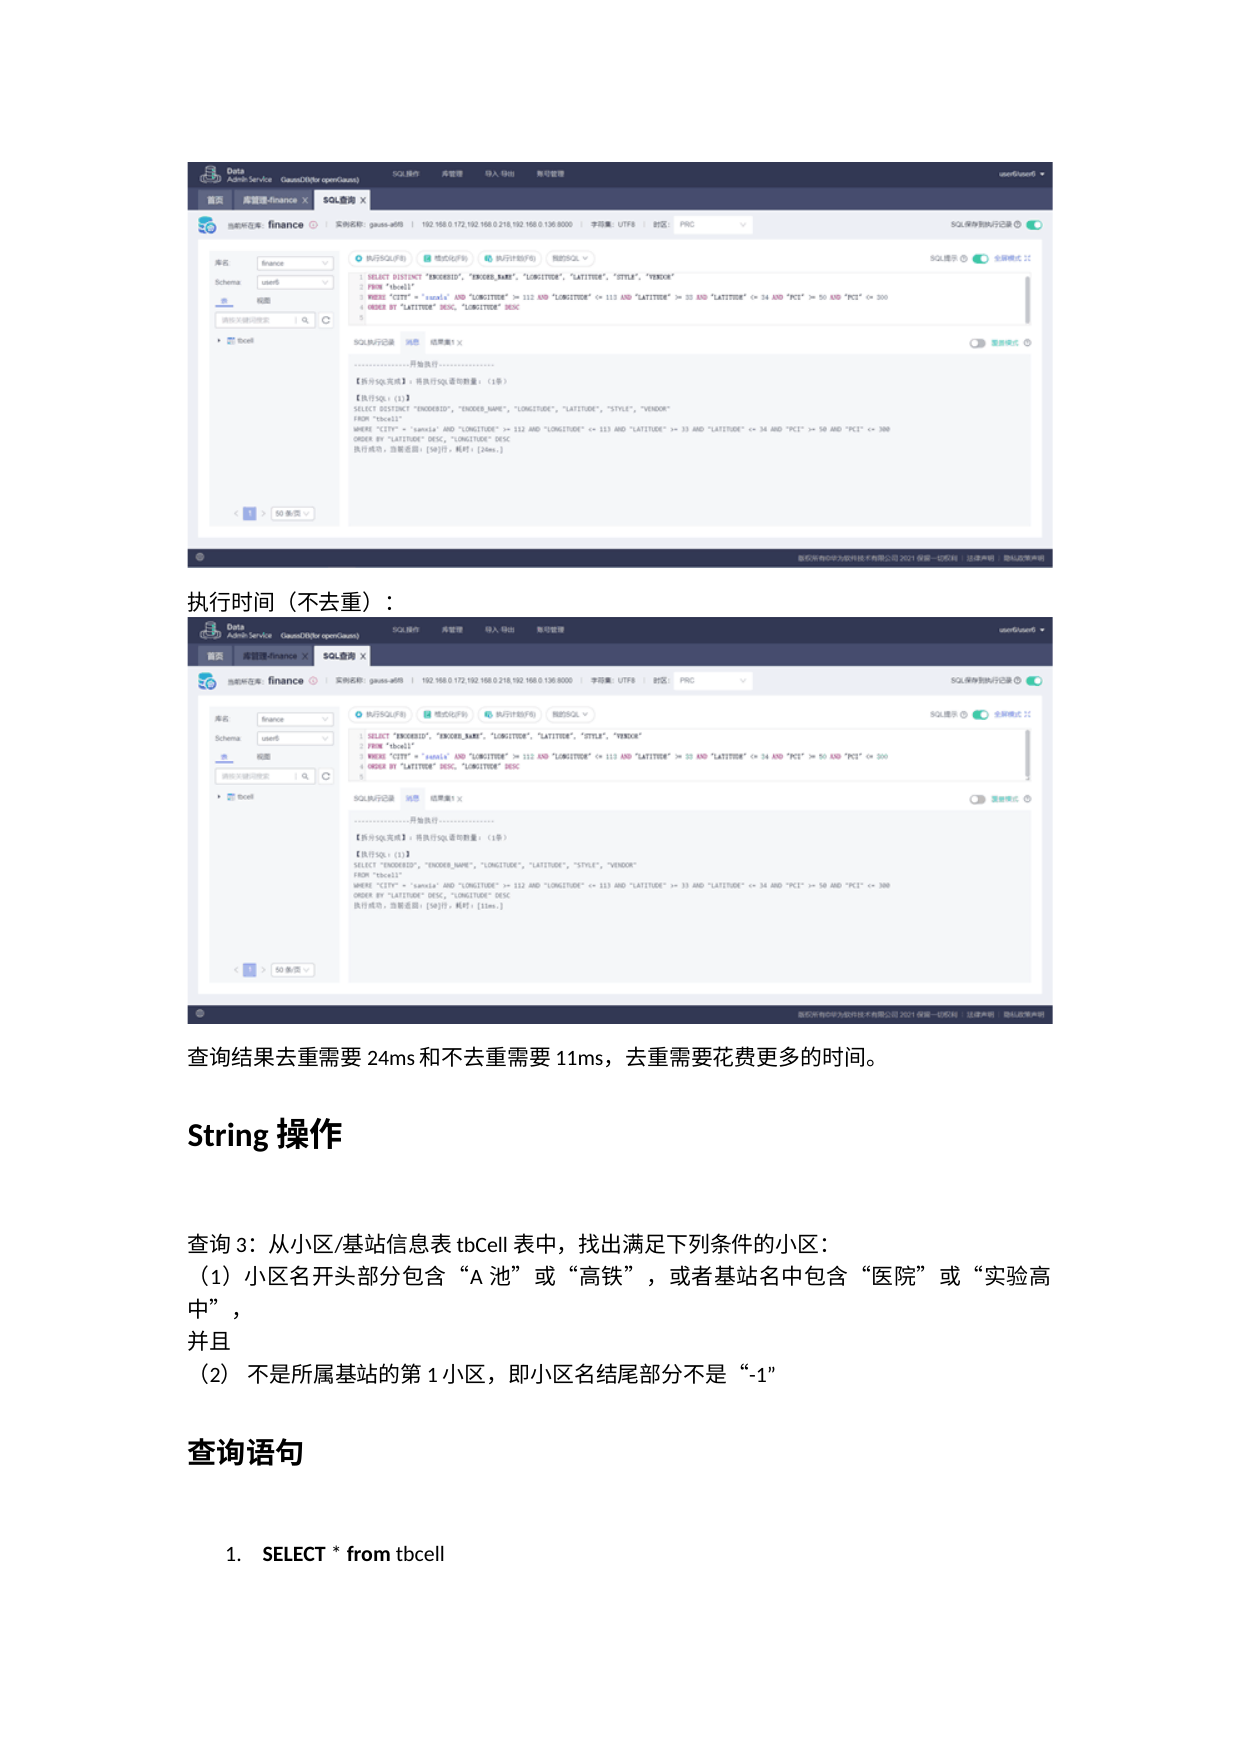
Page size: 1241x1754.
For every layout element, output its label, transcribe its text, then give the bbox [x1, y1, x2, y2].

text 执行时间（去重）： 执行时间（不去重）： 查询结果去重需要24ms和不去重需要11ms，去重需要花费更多的时间。 [187, 1024, 1053, 1072]
picture [187, 617, 1053, 1024]
text （1）小区名开头部分包含“A 池”或“高铁”，或者基站名中包含“医院”或“实验高中”， [187, 1259, 1053, 1324]
text 查询3：从小区/基站信息表tbCell 表中，找出满足下列条件的小区： [187, 1226, 1053, 1259]
list SELECT * from tbcell [225, 1537, 1053, 1569]
picture [187, 162, 1053, 568]
subtitle 查询语句 [187, 1418, 1053, 1483]
text （2） 不是所属基站的第1 小区，即小区名结尾部分不是“-1” [187, 1356, 1053, 1389]
text 执行时间（去重）： 执行时间（不去重）： 查询结果去重需要24ms和不去重需要11ms，去重需要花费更多的时间。 [187, 568, 1053, 617]
subtitle String 操作 [187, 1099, 1053, 1164]
text 并且 [187, 1324, 1053, 1356]
